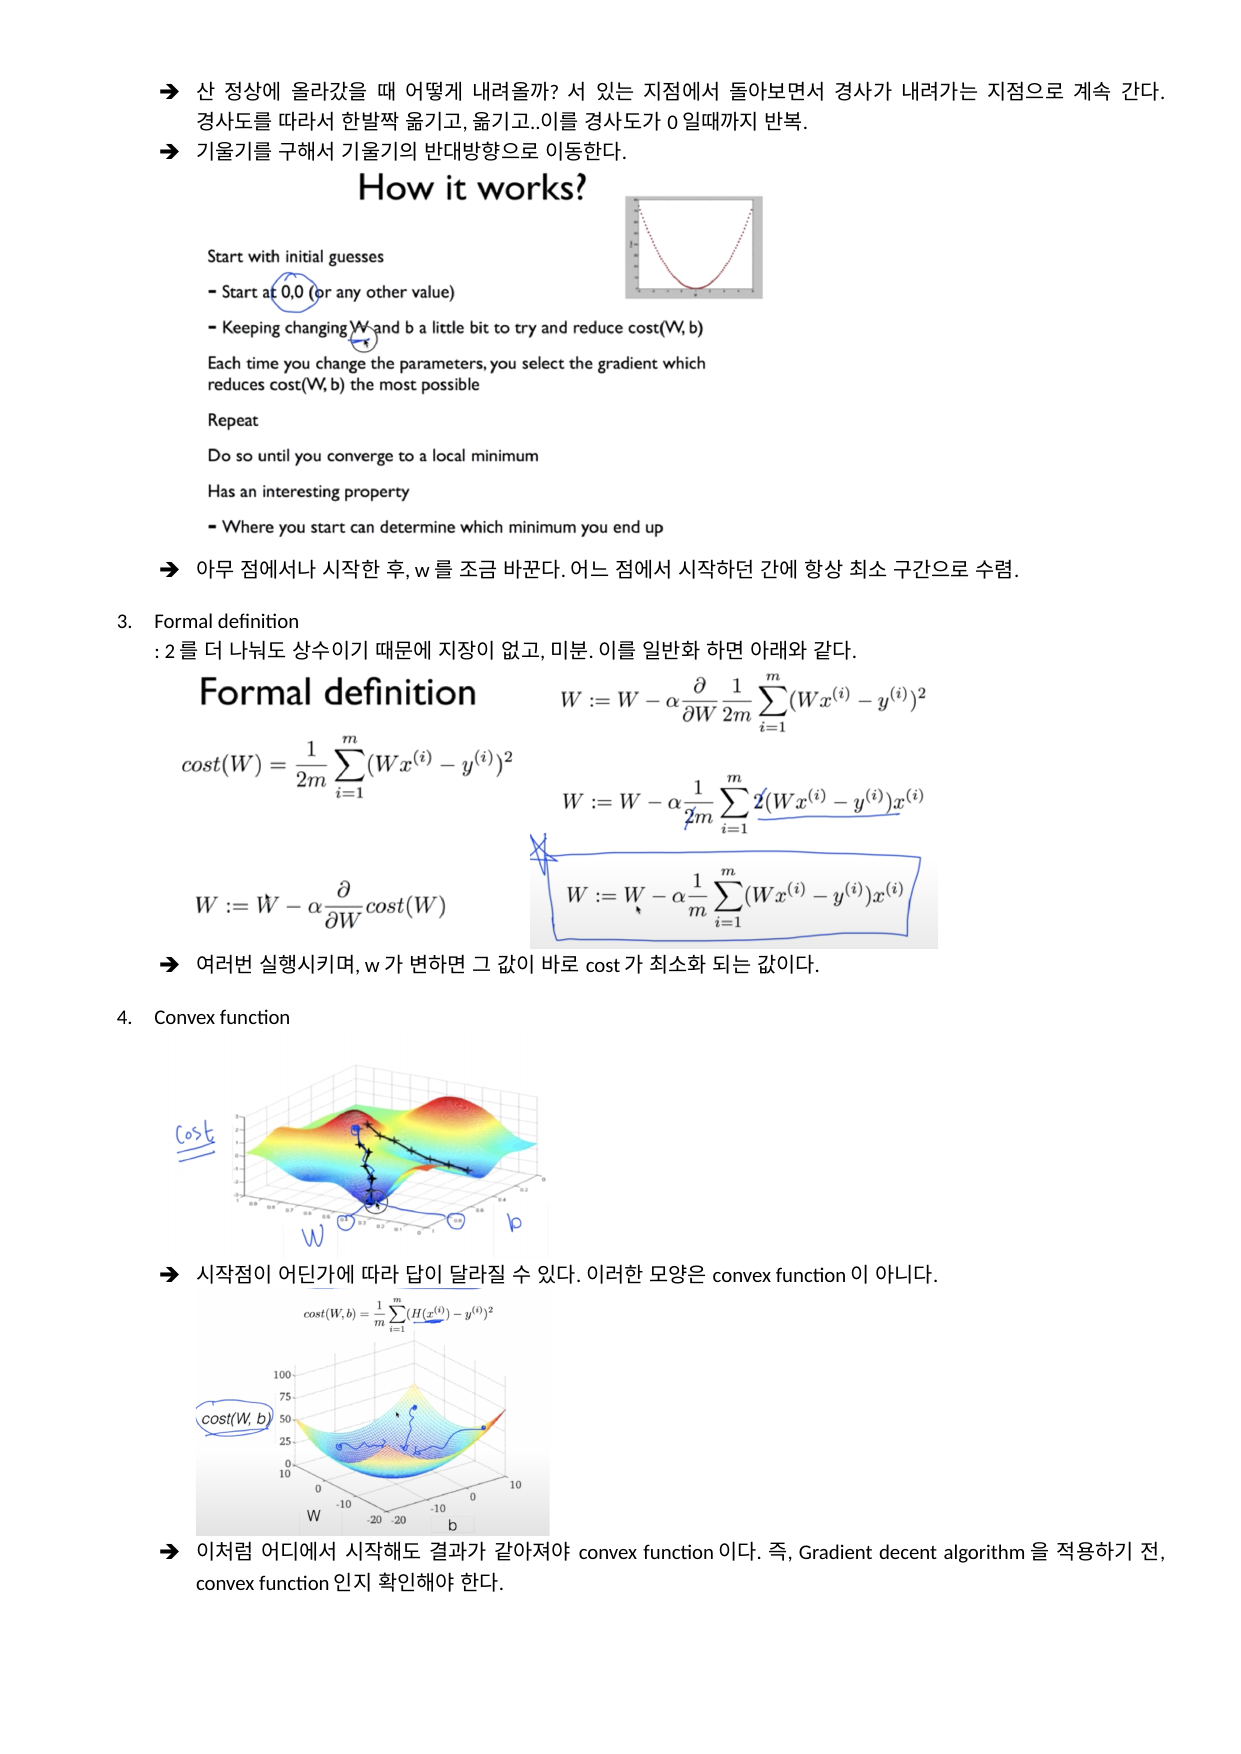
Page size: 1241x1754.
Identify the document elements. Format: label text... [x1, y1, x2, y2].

picture [195, 1288, 550, 1536]
list Formal definition [117, 608, 1165, 634]
list 이처럼 어디에서 시작해도 결과가 같아져야 convex function이다. 즉, Gradient decent algorithm을 적용하기 전, convex function인지 확인해야 한다. [158, 1536, 1165, 1596]
list Convex function [117, 1004, 1165, 1030]
list 시작점이 어딘가에 따라 답이 달라질 수 있다. 이러한 모양은 convex function이 아니다. [158, 1258, 1165, 1289]
list 아무 점에서나 시작한 후, w를 조금 바꾼다. 어느 점에서 시작하던 간에 항상 최소 구간으로 수렴. [158, 553, 1165, 583]
picture [530, 664, 939, 949]
list : 2를 더 나눠도 상수이기 때문에 지장이 없고, 미분. 이를 일반화 하면 아래와 같다. [154, 634, 1165, 664]
picture [154, 664, 526, 949]
picture [154, 1029, 563, 1259]
list 여러번 실행시키며, w가 변하면 그 값이 바로 cost가 최소화 되는 값이다. [158, 949, 1165, 979]
picture [195, 165, 765, 553]
list 산 정상에 올라갔을 때 어떻게 내려올까? 서 있는 지점에서 돌아보면서 경사가 내려가는 지점으로 계속 간다. 경사도를 따라서 한발짝 옮기고, 옮기고..이를 경사도가 0일때까지 반복. [158, 75, 1165, 135]
list 기울기를 구해서 기울기의 반대방향으로 이동한다. [158, 135, 1165, 166]
